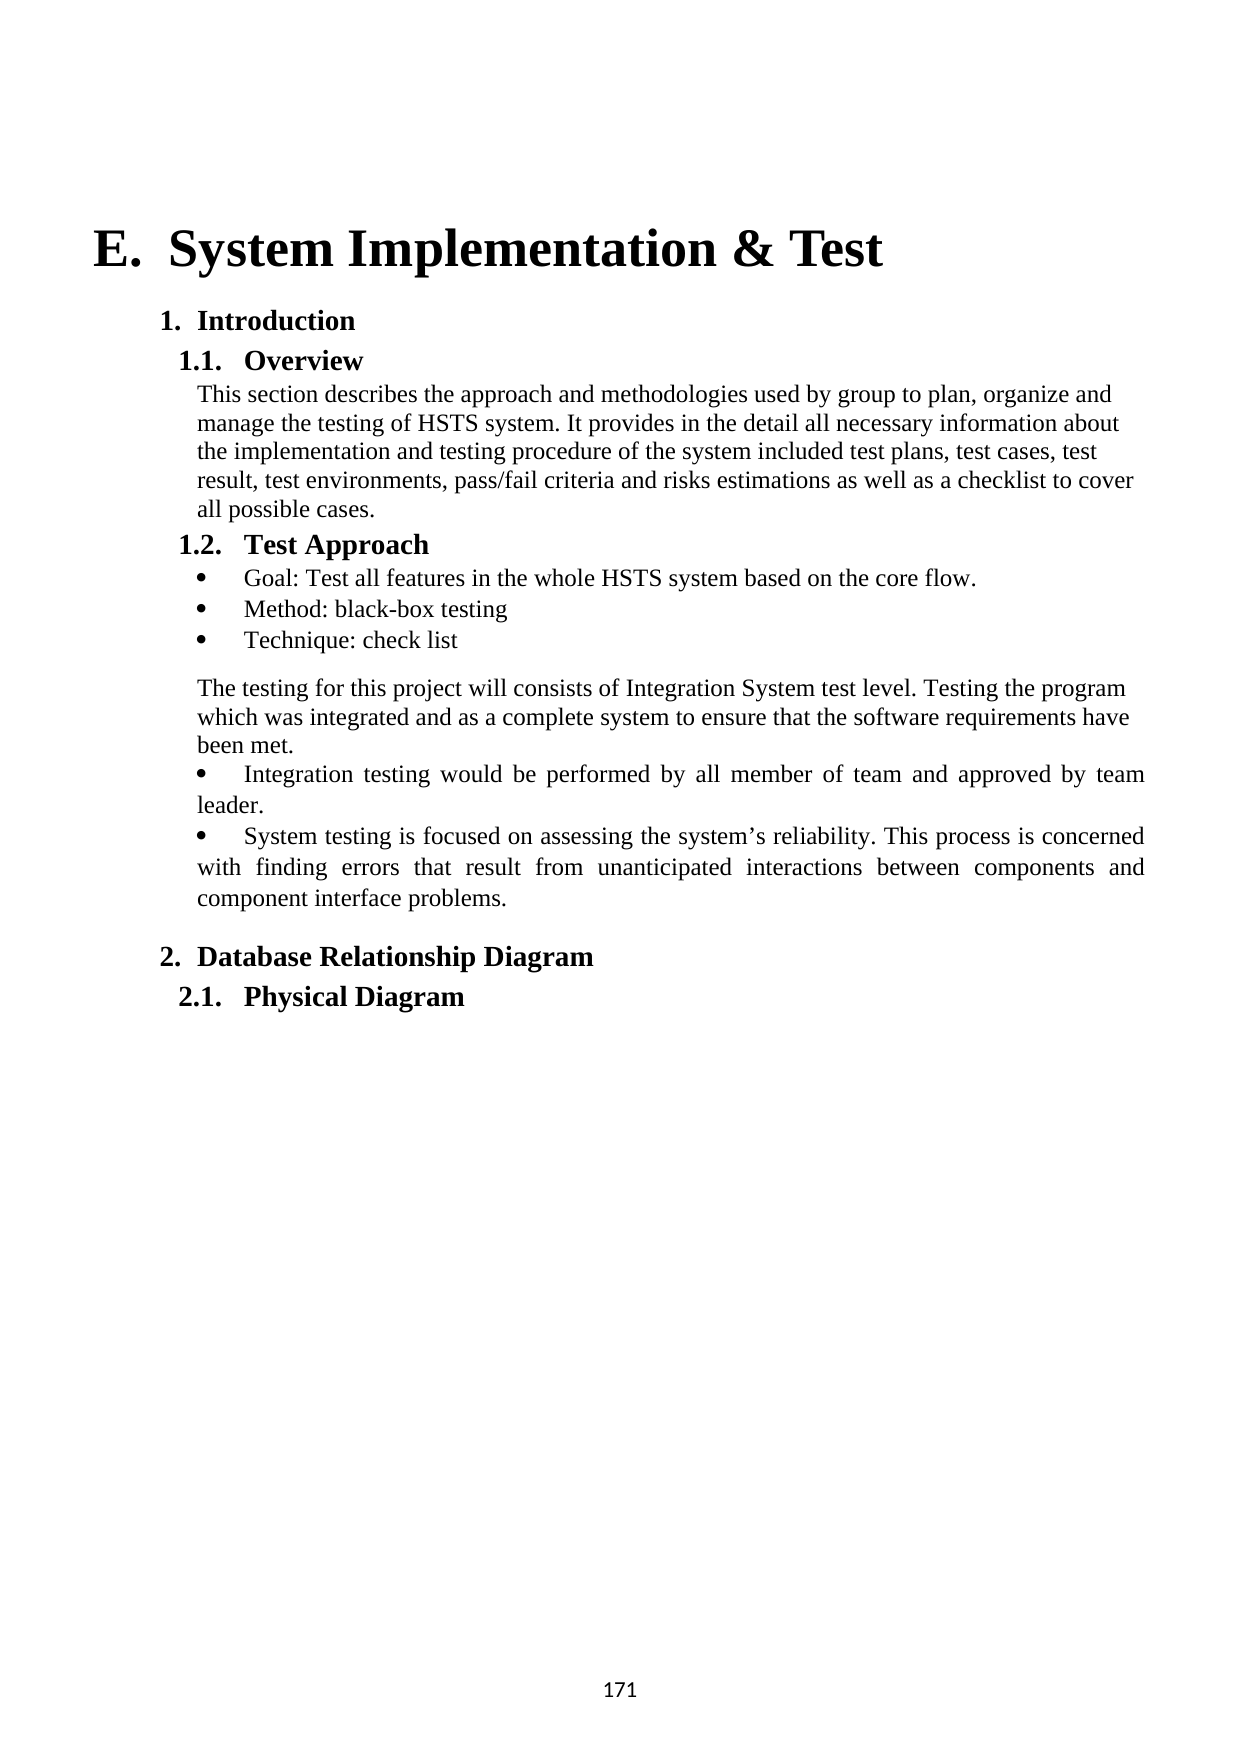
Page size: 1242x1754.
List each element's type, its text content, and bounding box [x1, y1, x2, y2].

subtitle Physical Diagram [169, 979, 1146, 1013]
list Technique: check list [169, 625, 1146, 654]
subtitle Overview [169, 343, 1146, 376]
list System testing is focused on assessing the system’s reliability. This process is concerned with finding errors that result from unanticipated interactions between components and component interface problems. [197, 821, 1146, 912]
subtitle Database Relationship Diagram [159, 939, 1146, 973]
list Goal: Test all features in the whole HSTS system based on the core flow. [169, 563, 1146, 592]
text This section describes the approach and methodologies used by group to plan, organize and manage the testing of HSTS system. It provides in the detail all necessary information about the implementation and testing procedure of the system included test plans, test cases, test result, test environments, pass/fail criteria and risks estimations as well as a checklist to cover all possible cases. [197, 379, 1146, 523]
subtitle Test Approach [169, 527, 1146, 560]
list Integration testing would be performed by all member of team and approved by team leader. [197, 759, 1146, 819]
subtitle System Implementation & Test [94, 216, 1146, 278]
text The testing for this project will consists of Integration System test level. Testing the program which was integrated and as a complete system to ensure that the software requirements have been met. [197, 673, 1146, 759]
list Method: black-box testing [169, 594, 1146, 623]
subtitle Introduction [159, 303, 1146, 337]
